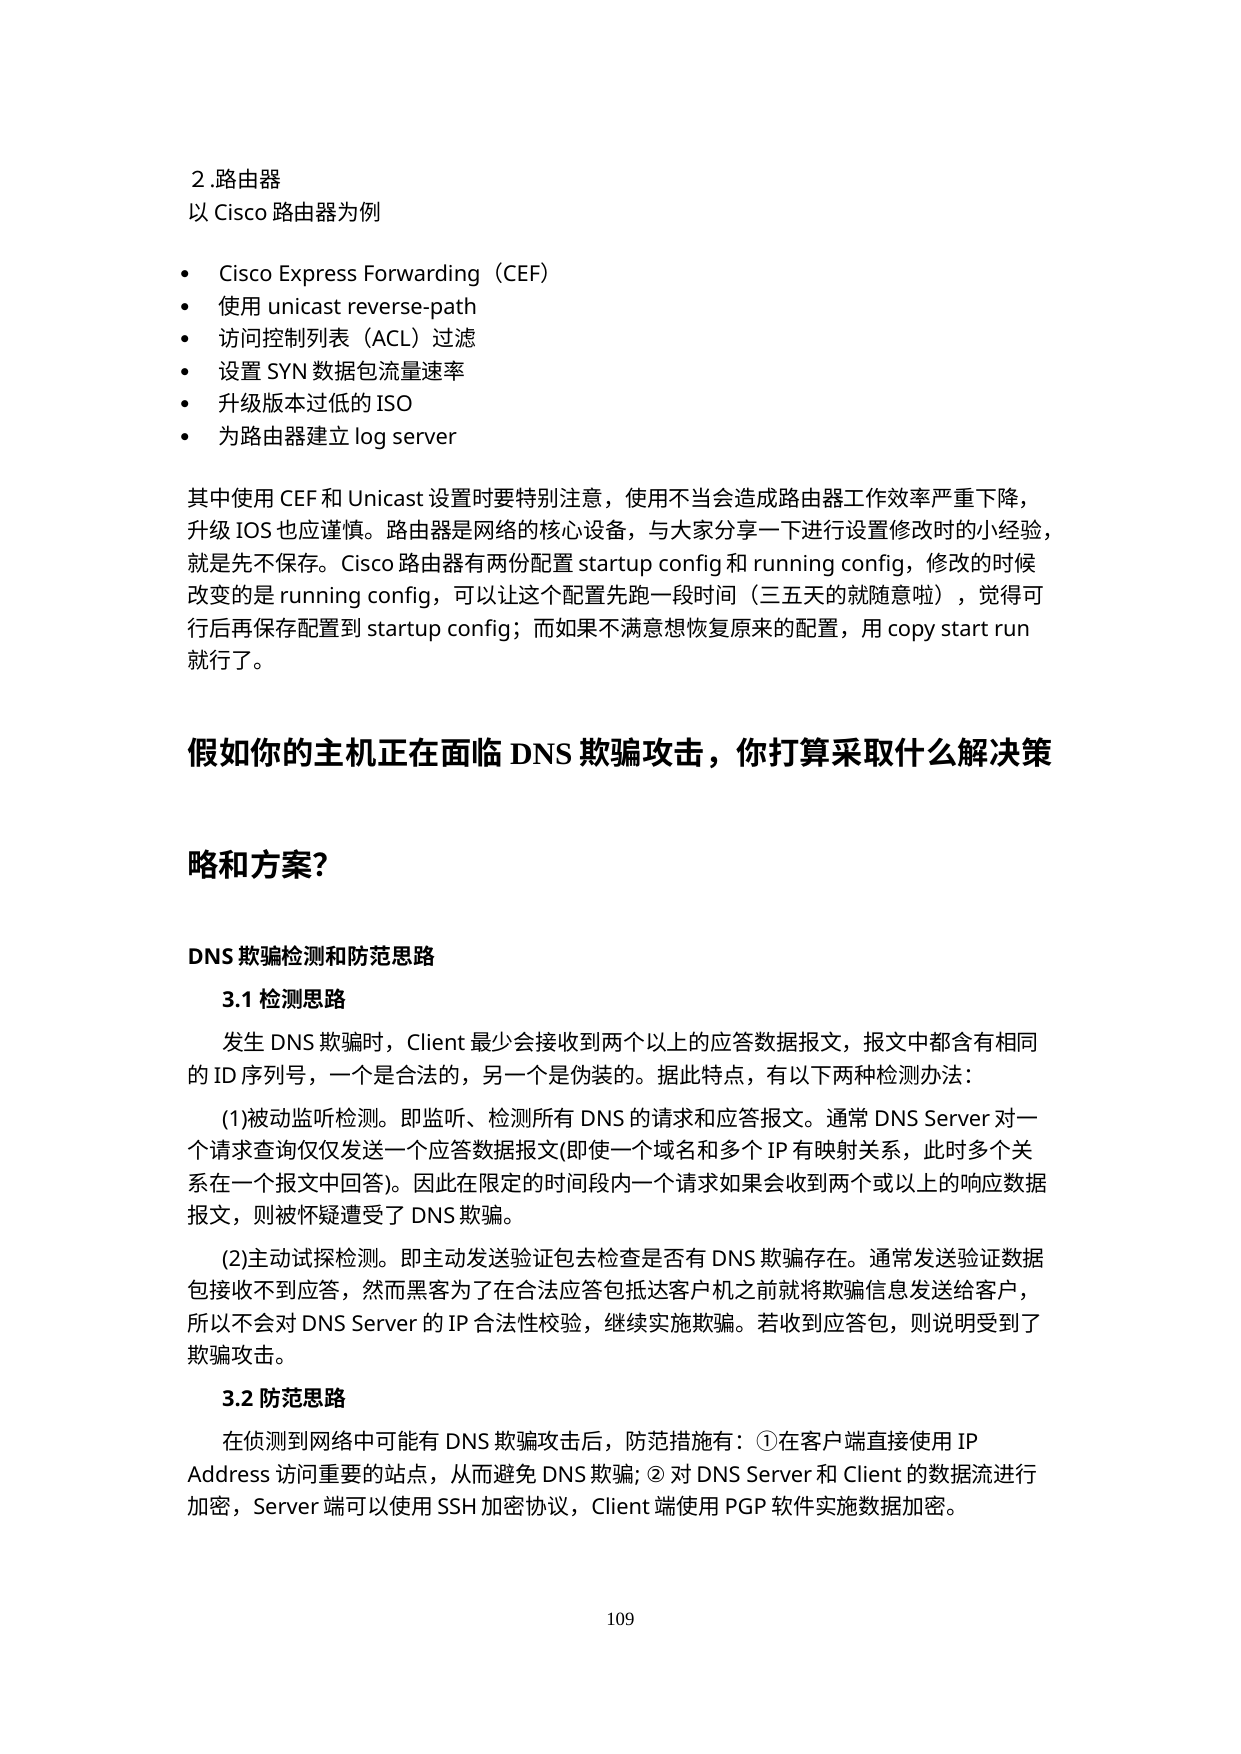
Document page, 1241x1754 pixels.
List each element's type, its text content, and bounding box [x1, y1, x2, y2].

list 使用 unicast reverse-path [181, 289, 1053, 321]
list 访问控制列表（ACL）过滤 [181, 321, 1053, 354]
text (2)主动试探检测。即主动发送验证包去检查是否有DNS欺骗存在。通常发送验证数据包接收不到应答，然而黑客为了在合法应答包抵达客户机之前就将欺骗信息发送给客户，所以不会对DNS Server的IP合法性校验，继续实施欺骗。若收到应答包，则说明受到了欺骗攻击。 [187, 1241, 1053, 1371]
list 升级版本过低的ISO [181, 386, 1053, 419]
list Cisco Express Forwarding（CEF） [181, 256, 1053, 289]
text 3.1 检测思路 [187, 982, 1053, 1014]
text 发生DNS欺骗时，Client最少会接收到两个以上的应答数据报文，报文中都含有相同的ID序列号，一个是合法的，另一个是伪装的。据此特点，有以下两种检测办法： [187, 1025, 1053, 1090]
list 为路由器建立log server [181, 419, 1053, 451]
text DNS欺骗检测和防范思路 [187, 939, 1053, 971]
text 3.2 防范思路 [187, 1381, 1053, 1413]
text (1)被动监听检测。即监听、检测所有DNS的请求和应答报文。通常DNS Server对一个请求查询仅仅发送一个应答数据报文(即使一个域名和多个IP有映射关系，此时多个关系在一个报文中回答)。因此在限定的时间段内一个请求如果会收到两个或以上的响应数据报文，则被怀疑遭受了DNS欺骗。 [187, 1100, 1053, 1230]
text 在侦测到网络中可能有DNS欺骗攻击后，防范措施有：①在客户端直接使用IP Address访问重要的站点，从而避免DNS欺骗; ②对DNS Server和Client的数据流进行加密，Server端可以使用SSH加密协议，Client端使用PGP软件实施数据加密。 [187, 1424, 1053, 1521]
list 设置SYN数据包流量速率 [181, 354, 1053, 386]
subtitle 假如你的主机正在面临DNS欺骗攻击，你打算采取什么解决策略和方案？ [187, 718, 1053, 896]
text ２.路由器 以Cisco路由器为例 [187, 162, 1053, 227]
text 其中使用CEF和Unicast设置时要特别注意，使用不当会造成路由器工作效率严重下降，升级IOS也应谨慎。路由器是网络的核心设备，与大家分享一下进行设置修改时的小经验，就是先不保存。Cisco路由器有两份配置startup config和running config，修改的时候改变的是running config，可以让这个配置先跑一段时间（三五天的就随意啦），觉得可行后再保存配置到startup config；而如果不满意想恢复原来的配置，用copy start run就行了。 [187, 480, 1053, 675]
